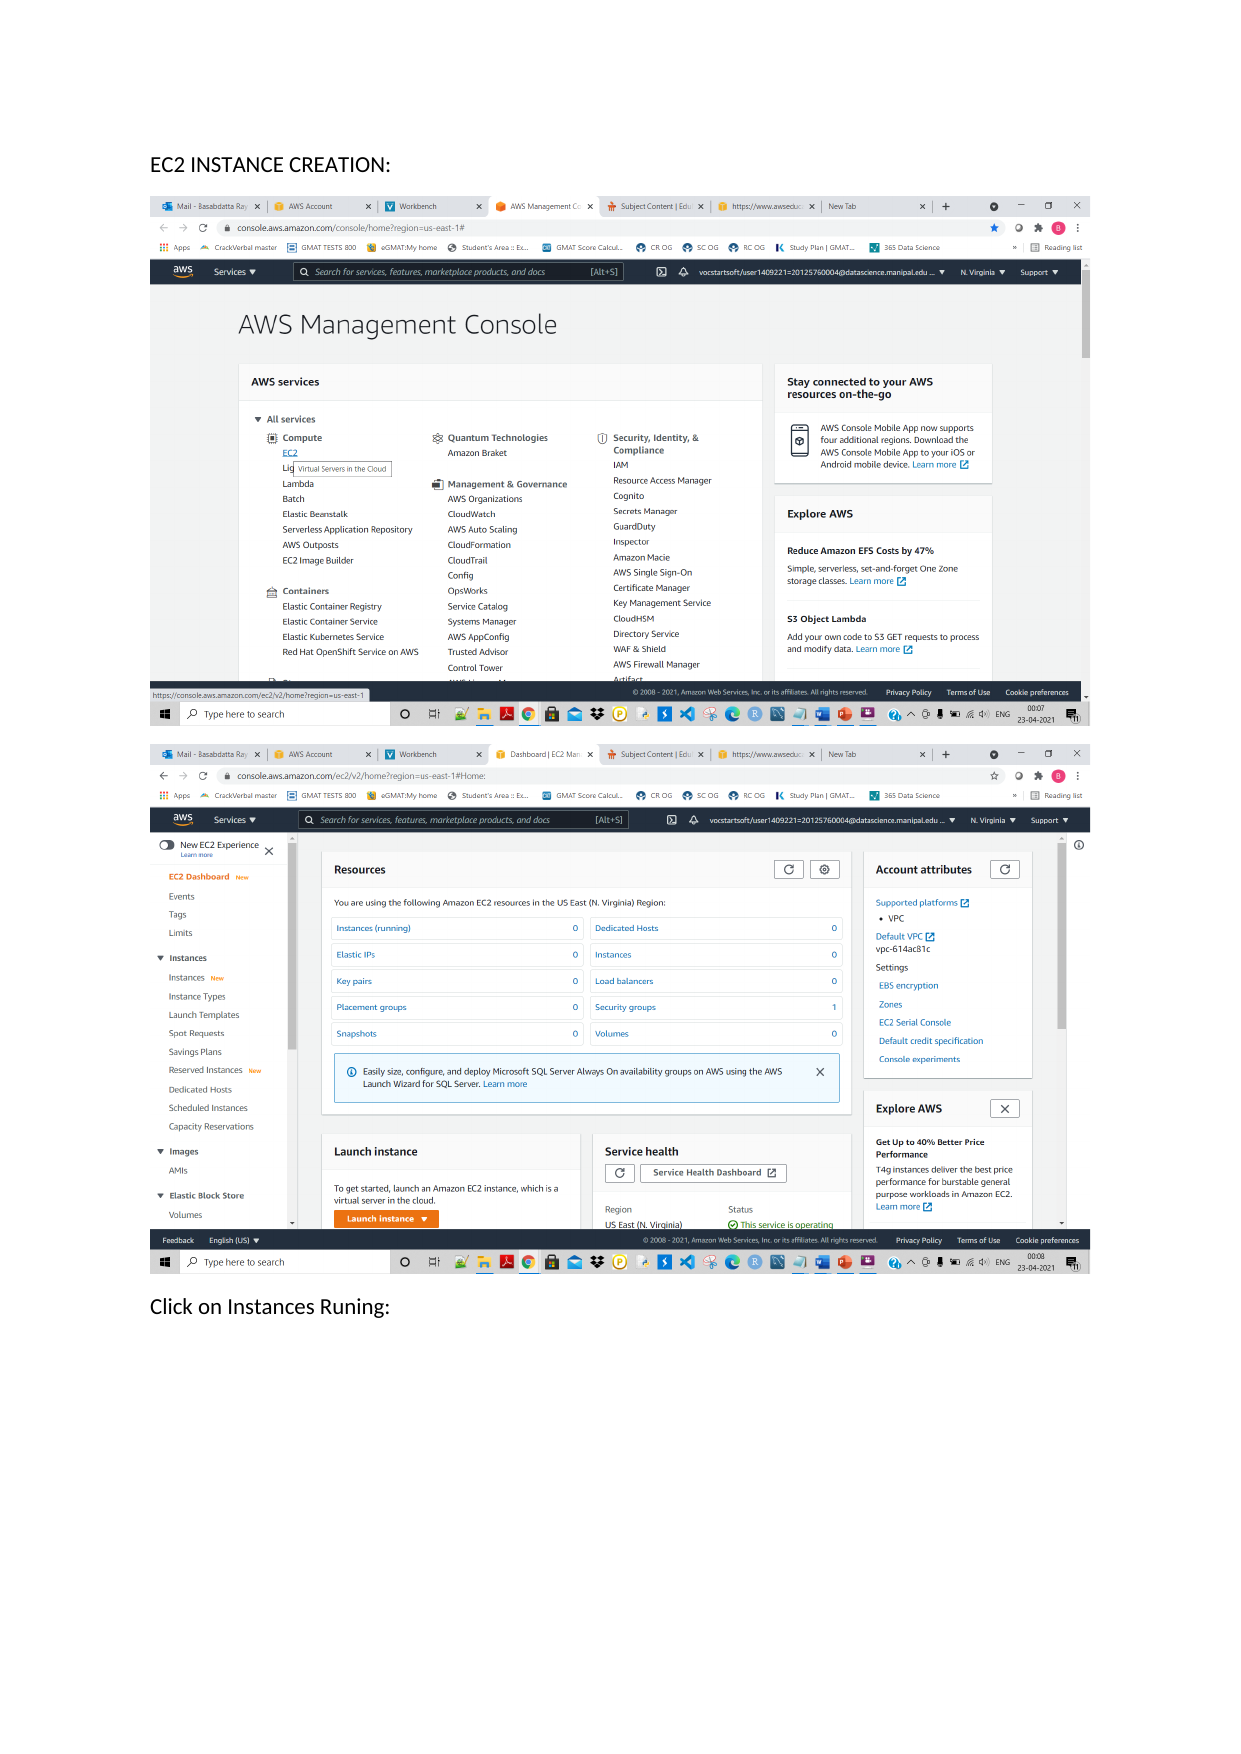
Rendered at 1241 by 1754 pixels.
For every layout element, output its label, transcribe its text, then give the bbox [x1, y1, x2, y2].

picture [150, 744, 1091, 1274]
picture [150, 196, 1091, 726]
text EC2 INSTANCE CREATION: [150, 150, 1090, 178]
text Click on Instances Runing: [150, 1292, 1090, 1320]
